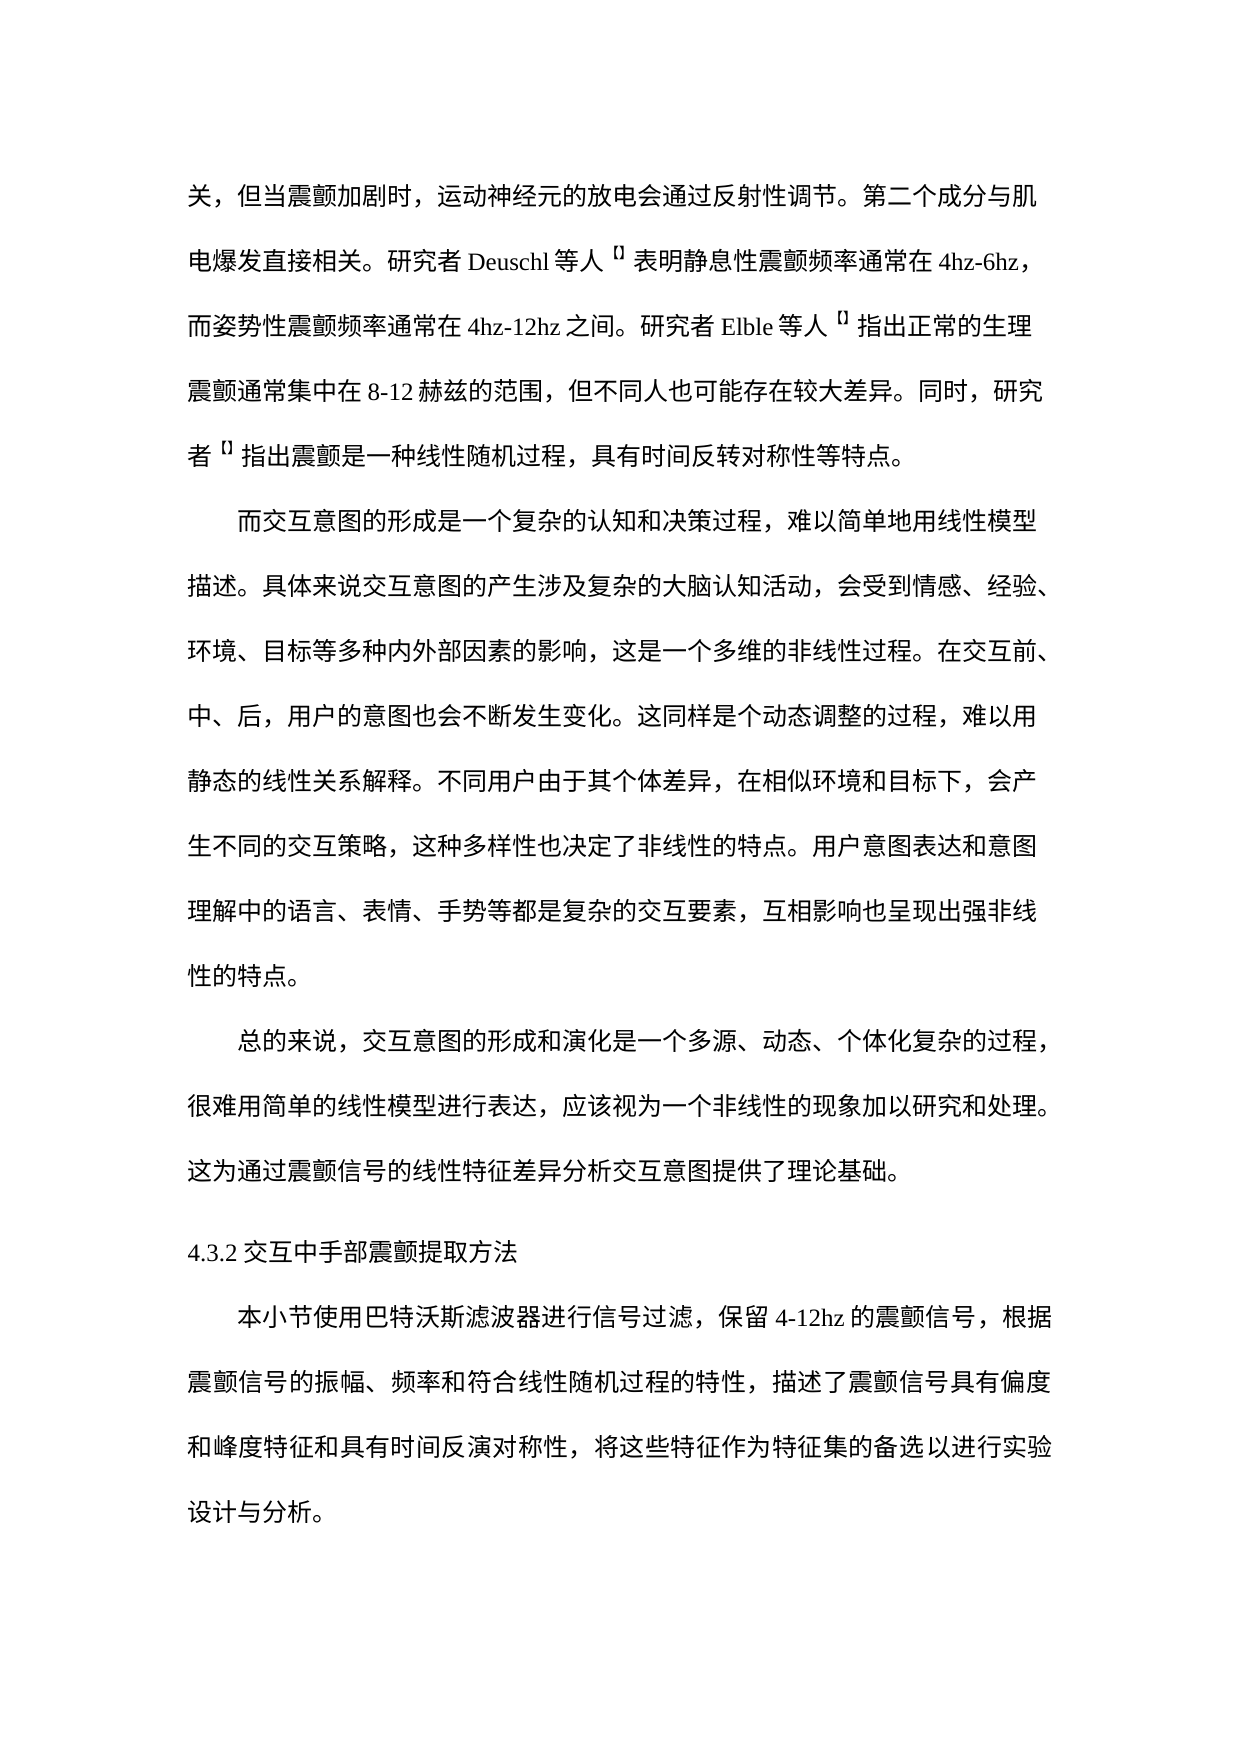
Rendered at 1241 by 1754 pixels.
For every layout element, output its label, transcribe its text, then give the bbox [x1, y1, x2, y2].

text 总的来说，交互意图的形成和演化是一个多源、动态、个体化复杂的过程，很难用简单的线性模型进行表达，应该视为一个非线性的现象加以研究和处理。这为通过震颤信号的线性特征差异分析交互意图提供了理论基础。 [187, 1007, 1053, 1202]
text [187, 162, 1053, 487]
subtitle 4.3.2 交互中手部震颤提取方法 [187, 1218, 1053, 1283]
text 而交互意图的形成是一个复杂的认知和决策过程，难以简单地用线性模型描述。具体来说交互意图的产生涉及复杂的大脑认知活动，会受到情感、经验、环境、目标等多种内外部因素的影响，这是一个多维的非线性过程。在交互前、中、后，用户的意图也会不断发生变化。这同样是个动态调整的过程，难以用静态的线性关系解释。不同用户由于其个体差异，在相似环境和目标下，会产生不同的交互策略，这种多样性也决定了非线性的特点。用户意图表达和意图理解中的语言、表情、手势等都是复杂的交互要素，互相影响也呈现出强非线性的特点。 [187, 487, 1053, 1007]
text 本小节使用巴特沃斯滤波器进行信号过滤，保留4-12hz的震颤信号，根据震颤信号的振幅、频率和符合线性随机过程的特性，描述了震颤信号具有偏度和峰度特征和具有时间反演对称性，将这些特征作为特征集的备选以进行实验设计与分析。 [187, 1283, 1053, 1543]
